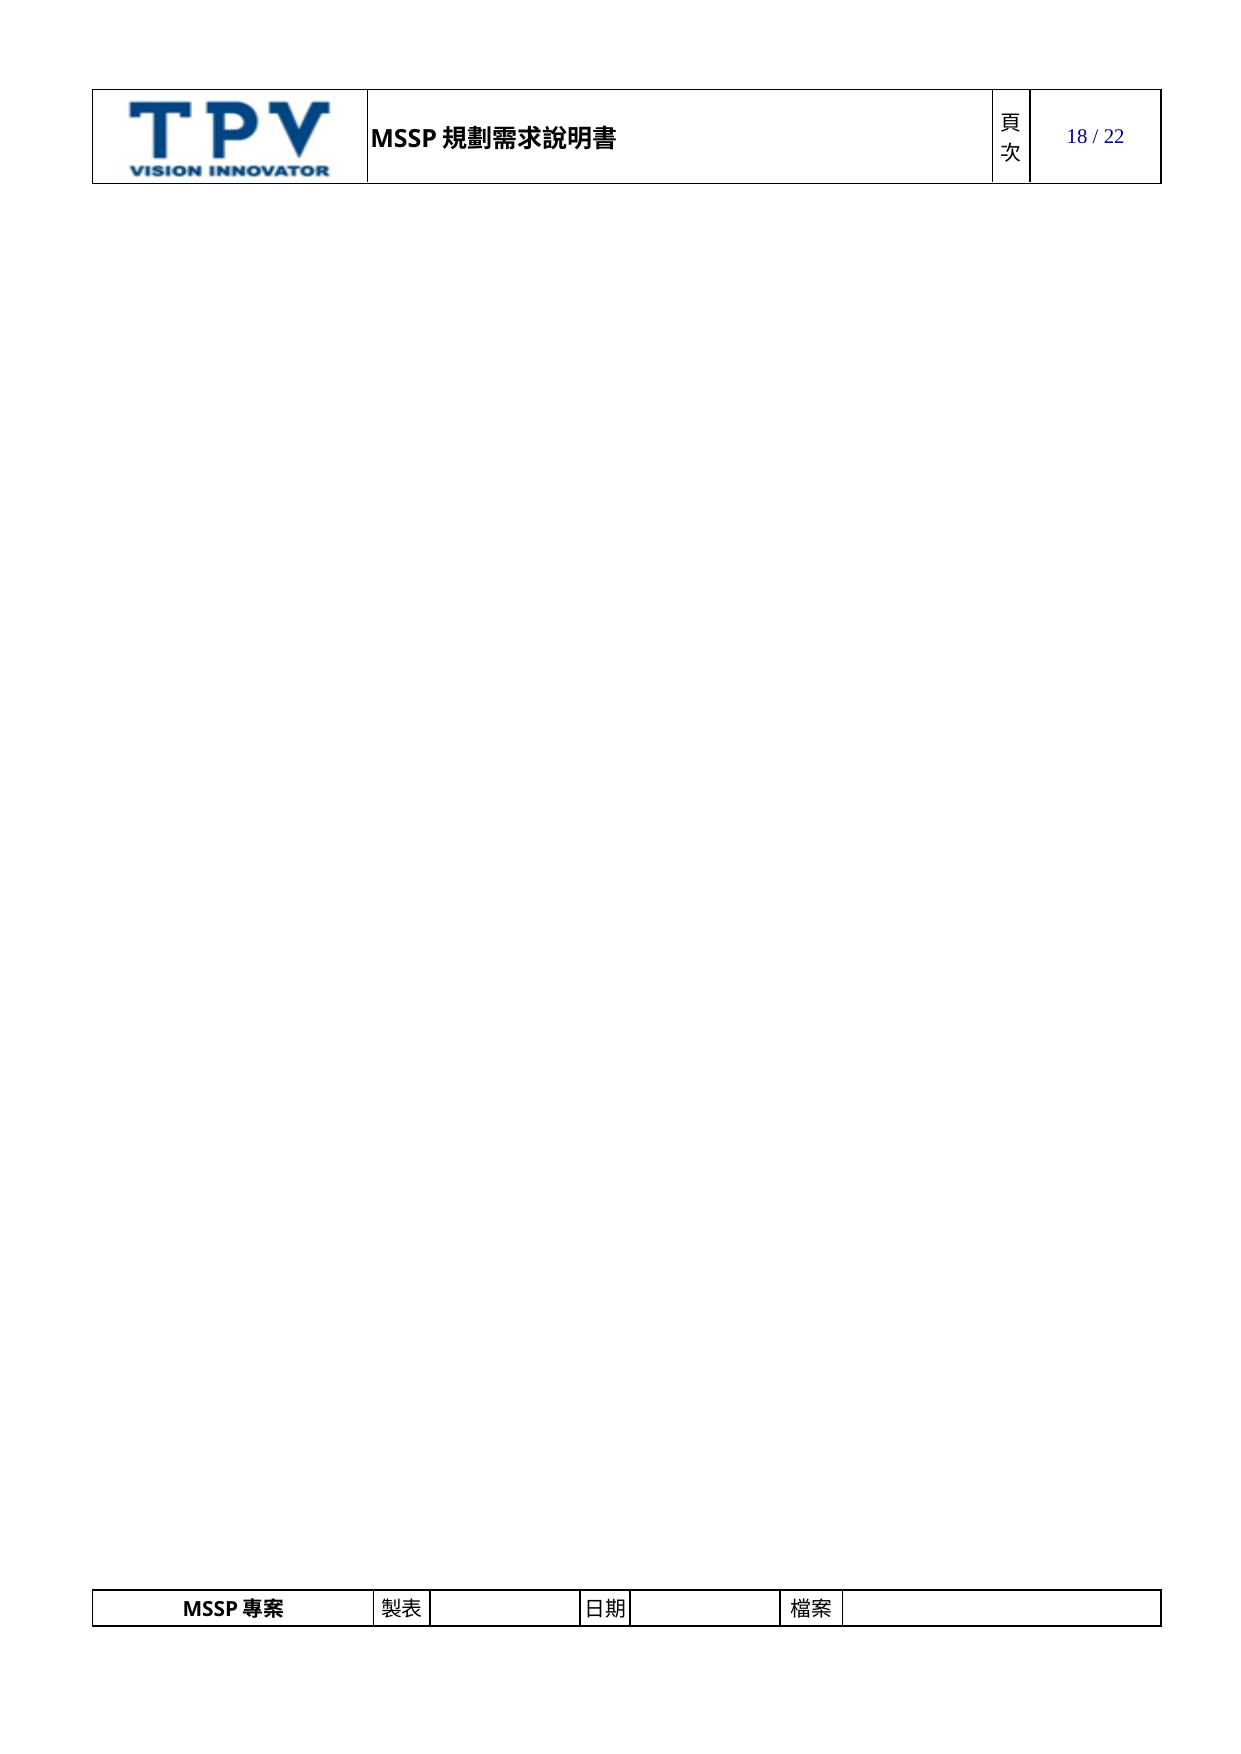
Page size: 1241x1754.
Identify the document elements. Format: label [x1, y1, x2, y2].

picture [115, 90, 344, 183]
